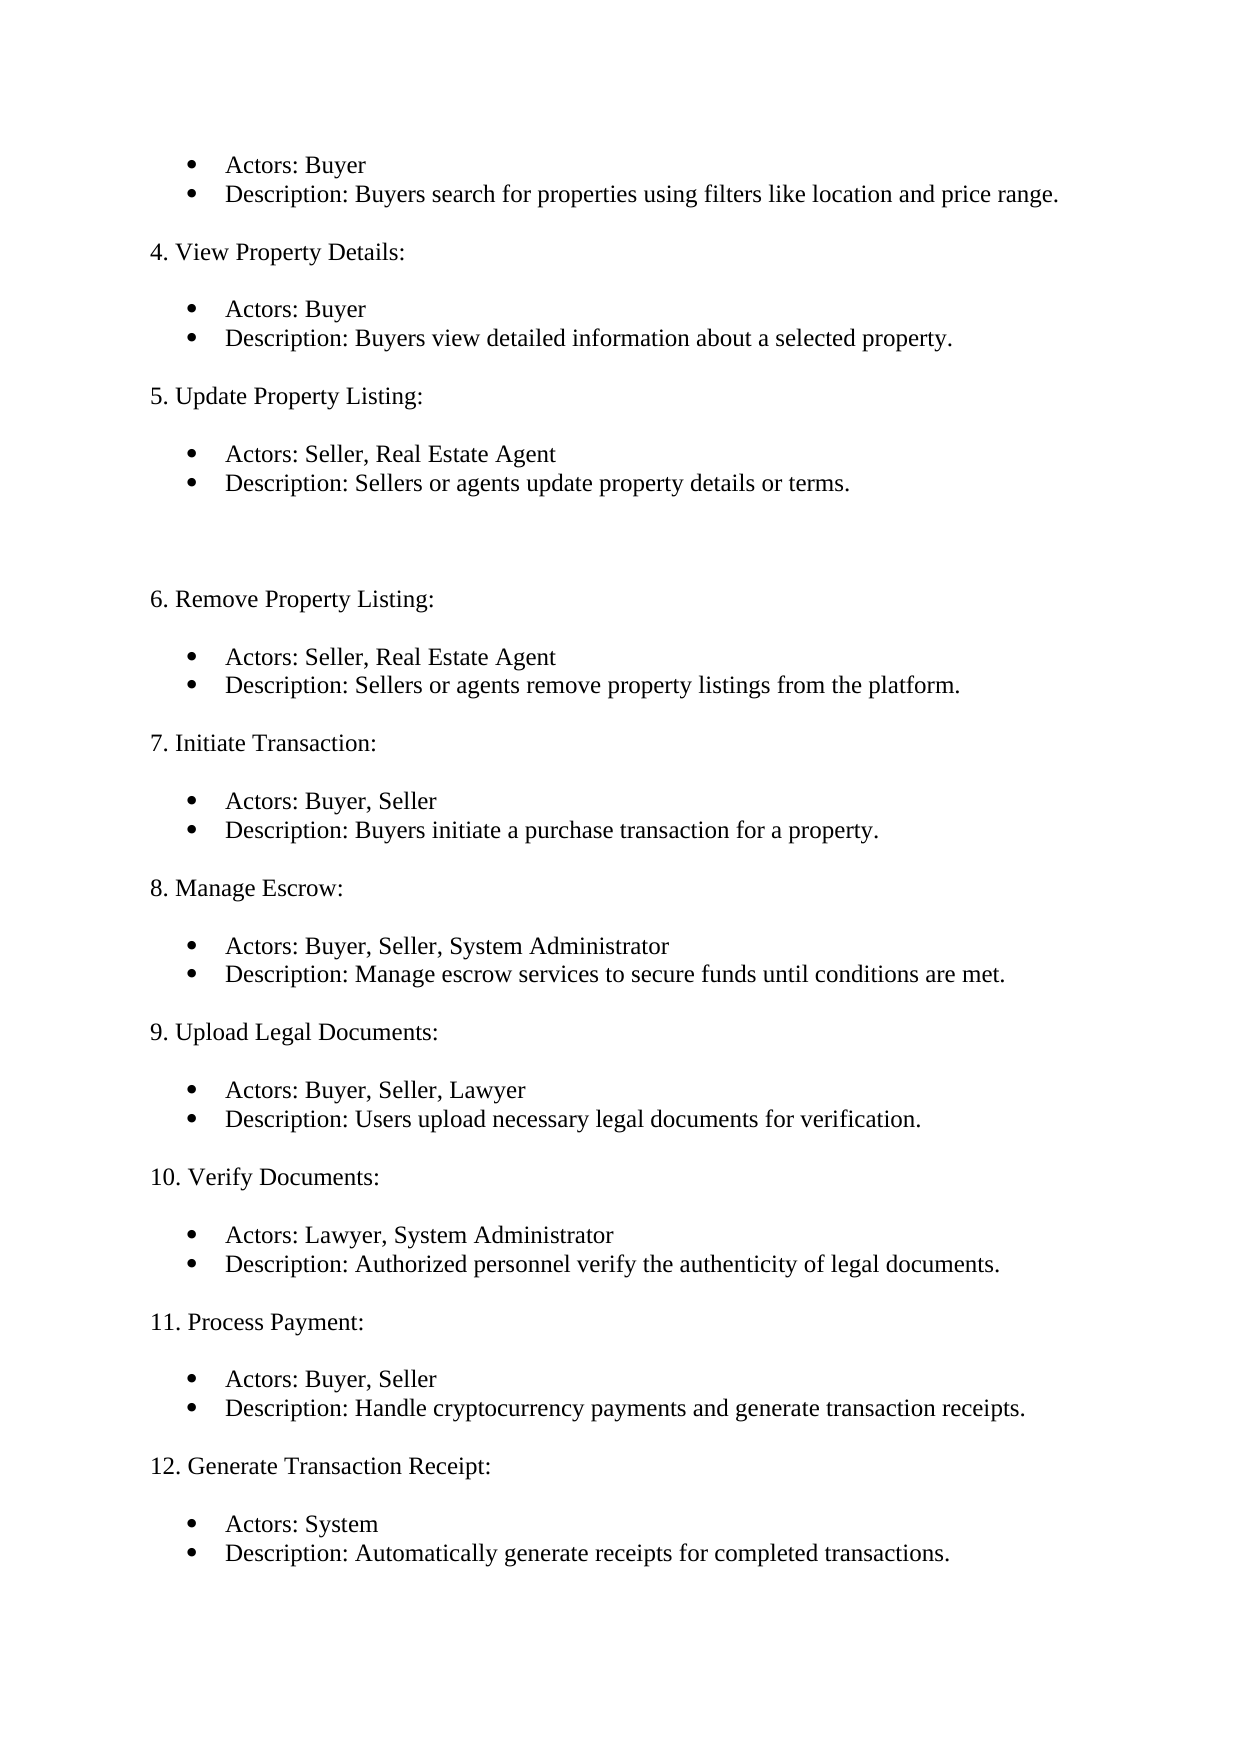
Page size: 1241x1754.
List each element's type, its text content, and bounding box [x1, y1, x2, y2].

list Description: Users upload necessary legal documents for verification. [187, 1104, 1090, 1133]
list Actors: Buyer [187, 150, 1090, 179]
list Actors: Buyer [187, 294, 1090, 323]
text 4. View Property Details: [150, 237, 1090, 265]
text 12. Generate Transaction Receipt: [150, 1451, 1090, 1480]
list Actors: Buyer, Seller [187, 786, 1090, 815]
text 7. Initiate Transaction: [150, 728, 1090, 757]
list Actors: Buyer, Seller, System Administrator [187, 931, 1090, 959]
list Actors: Buyer, Seller [187, 1364, 1090, 1393]
text 9. Upload Legal Documents: [150, 1017, 1090, 1046]
list Description: Sellers or agents remove property listings from the platform. [187, 670, 1090, 699]
list Description: Manage escrow services to secure funds until conditions are met. [187, 959, 1090, 988]
list Description: Sellers or agents update property details or terms. [187, 468, 1090, 497]
list Actors: Buyer, Seller, Lawyer [187, 1075, 1090, 1104]
list Actors: Seller, Real Estate Agent [187, 439, 1090, 468]
list Actors: Lawyer, System Administrator [187, 1220, 1090, 1249]
list Actors: System [187, 1509, 1090, 1538]
list Description: Automatically generate receipts for completed transactions. [187, 1538, 1090, 1567]
list Description: Authorized personnel verify the authenticity of legal documents. [187, 1249, 1090, 1277]
text 6. Remove Property Listing: [150, 584, 1090, 612]
text 10. Verify Documents: [150, 1162, 1090, 1191]
list Actors: Seller, Real Estate Agent [187, 642, 1090, 670]
text 11. Process Payment: [150, 1307, 1090, 1335]
list Description: Buyers initiate a purchase transaction for a property. [187, 815, 1090, 844]
text 5. Update Property Listing: [150, 381, 1090, 410]
text 8. Manage Escrow: [150, 873, 1090, 902]
list Description: Buyers view detailed information about a selected property. [187, 323, 1090, 352]
list Description: Buyers search for properties using filters like location and price range. [187, 179, 1090, 207]
list Description: Handle cryptocurrency payments and generate transaction receipts. [187, 1393, 1090, 1422]
